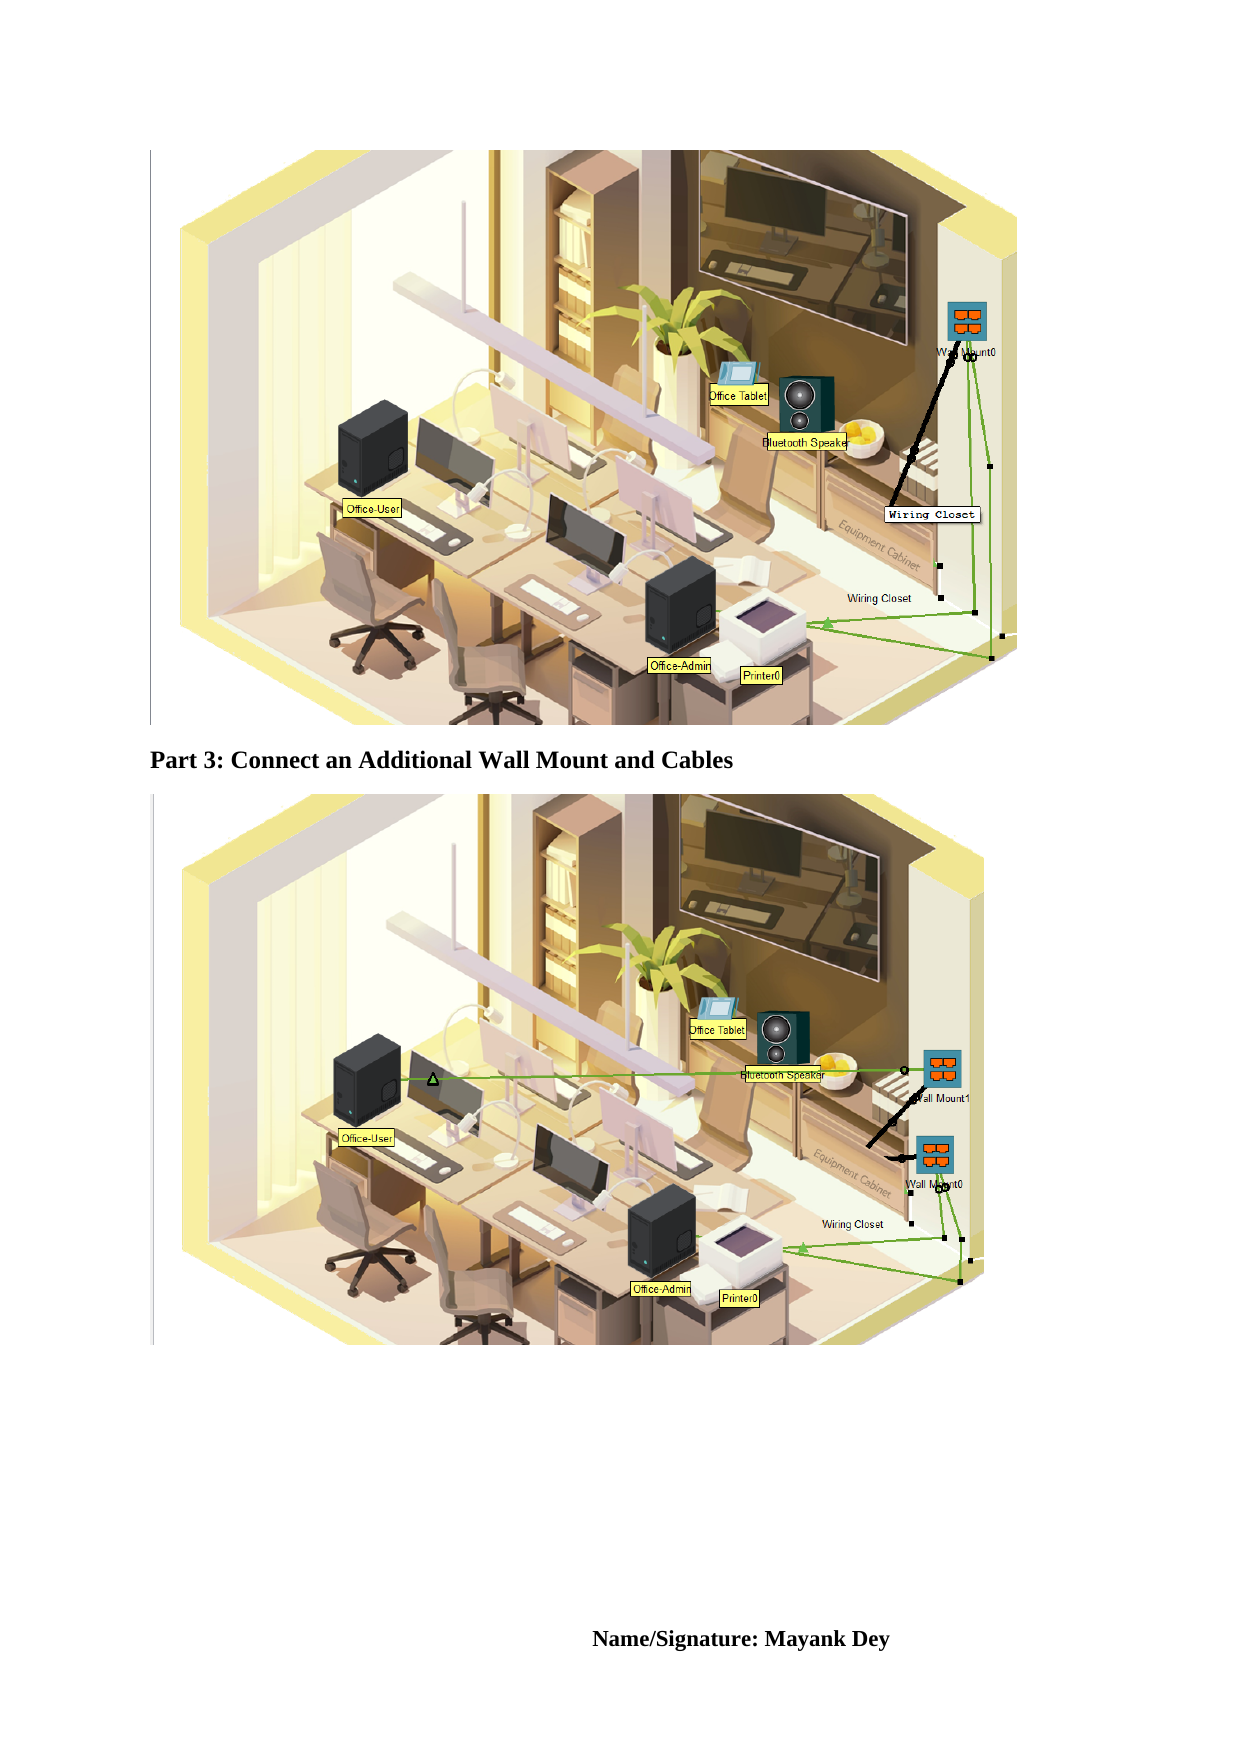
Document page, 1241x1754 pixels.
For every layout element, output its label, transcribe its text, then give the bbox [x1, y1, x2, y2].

picture [150, 794, 1091, 1345]
text Part 3: Connect an Additional Wall Mount and Cables [150, 745, 1090, 774]
picture [150, 150, 1091, 725]
